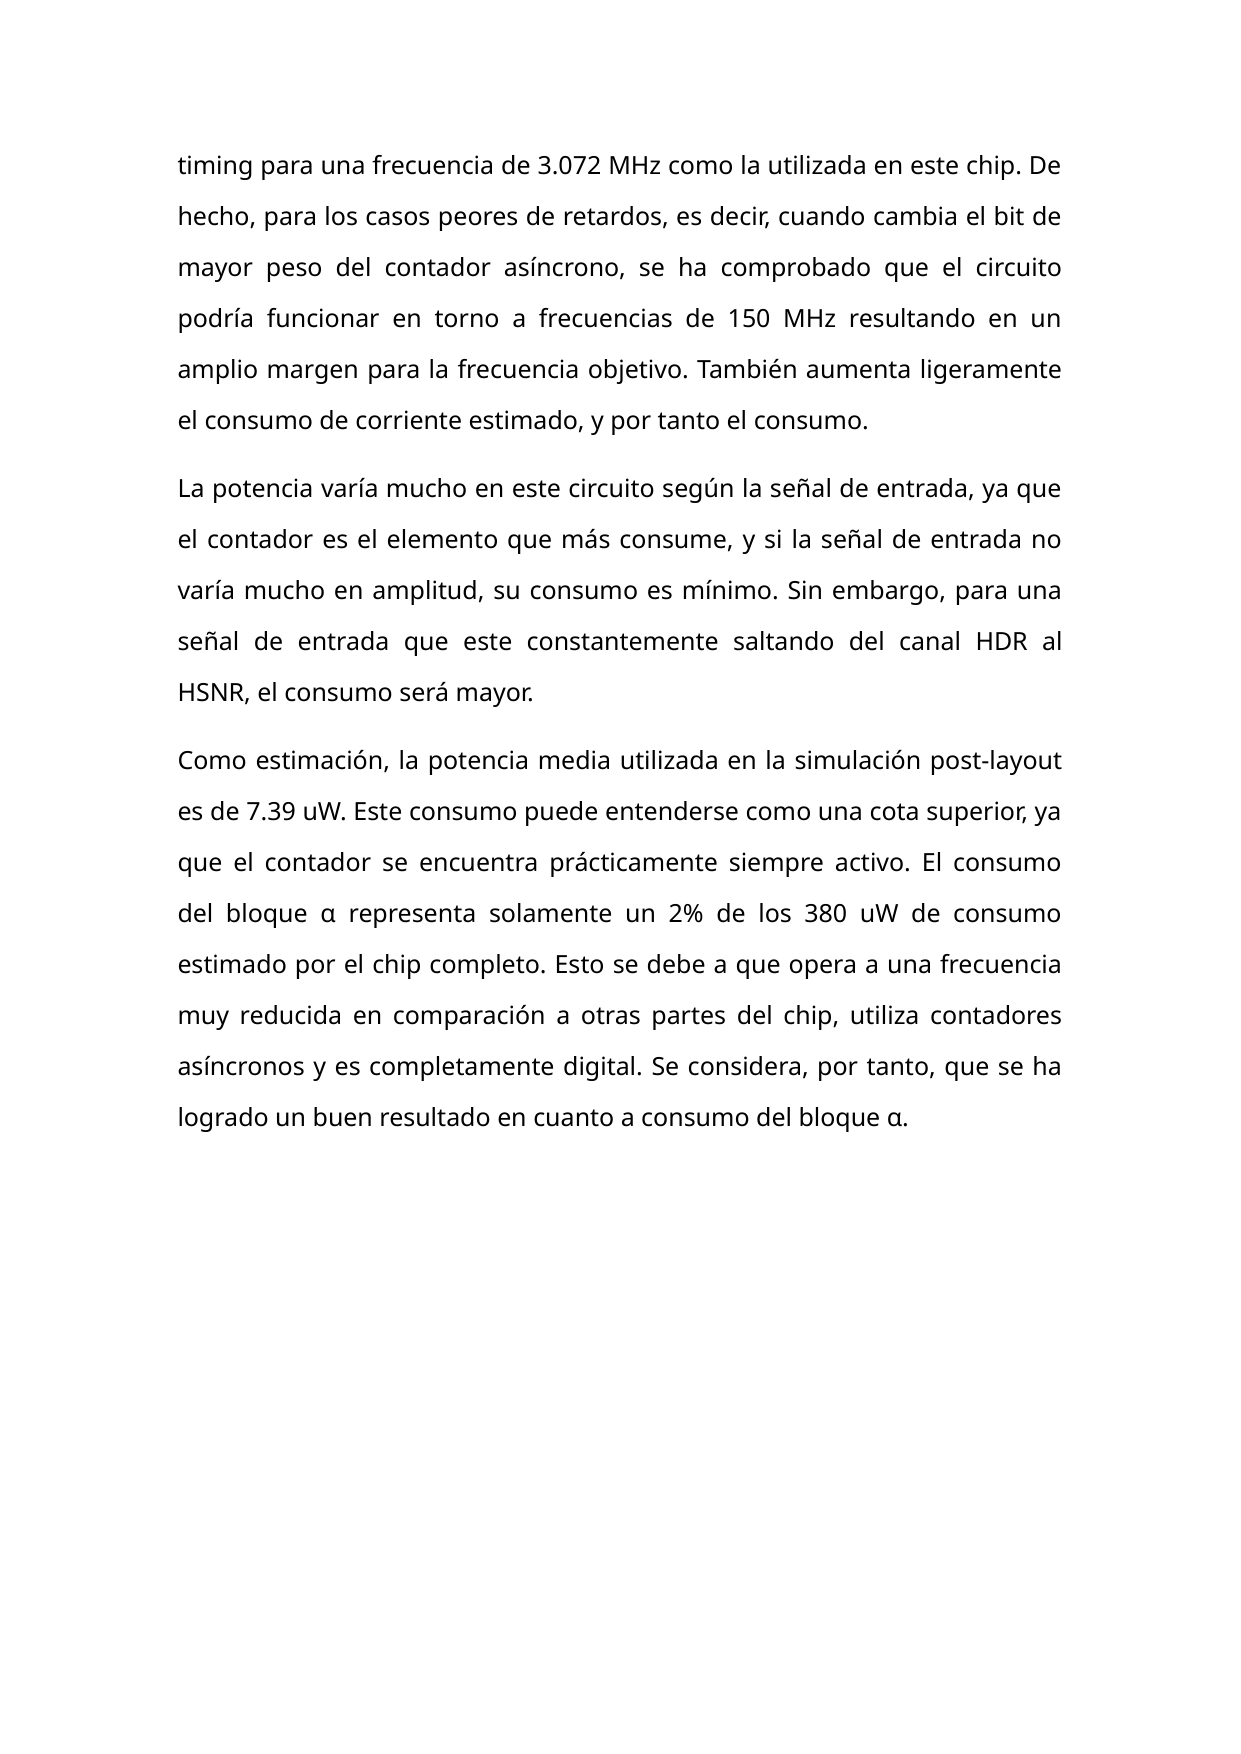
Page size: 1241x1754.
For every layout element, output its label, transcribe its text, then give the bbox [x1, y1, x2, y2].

text La potencia varía mucho en este circuito según la señal de entrada, ya que el contador es el elemento que más consume, y si la señal de entrada no varía mucho en amplitud, su consumo es mínimo. Sin embargo, para una señal de entrada que este constantemente saltando del canal HDR al HSNR, el consumo será mayor. [177, 471, 1063, 709]
text Como estimación, la potencia media utilizada en la simulación post-layout es de 7.39 uW. Este consumo puede entenderse como una cota superior, ya que el contador se encuentra prácticamente siempre activo. El consumo del bloque α representa solamente un 2% de los 380 uW de consumo estimado por el chip completo. Esto se debe a que opera a una frecuencia muy reducida en comparación a otras partes del chip, utiliza contadores asíncronos y es completamente digital. Se considera, por tanto, que se ha logrado un buen resultado en cuanto a consumo del bloque α. [177, 742, 1063, 1134]
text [177, 148, 1063, 437]
